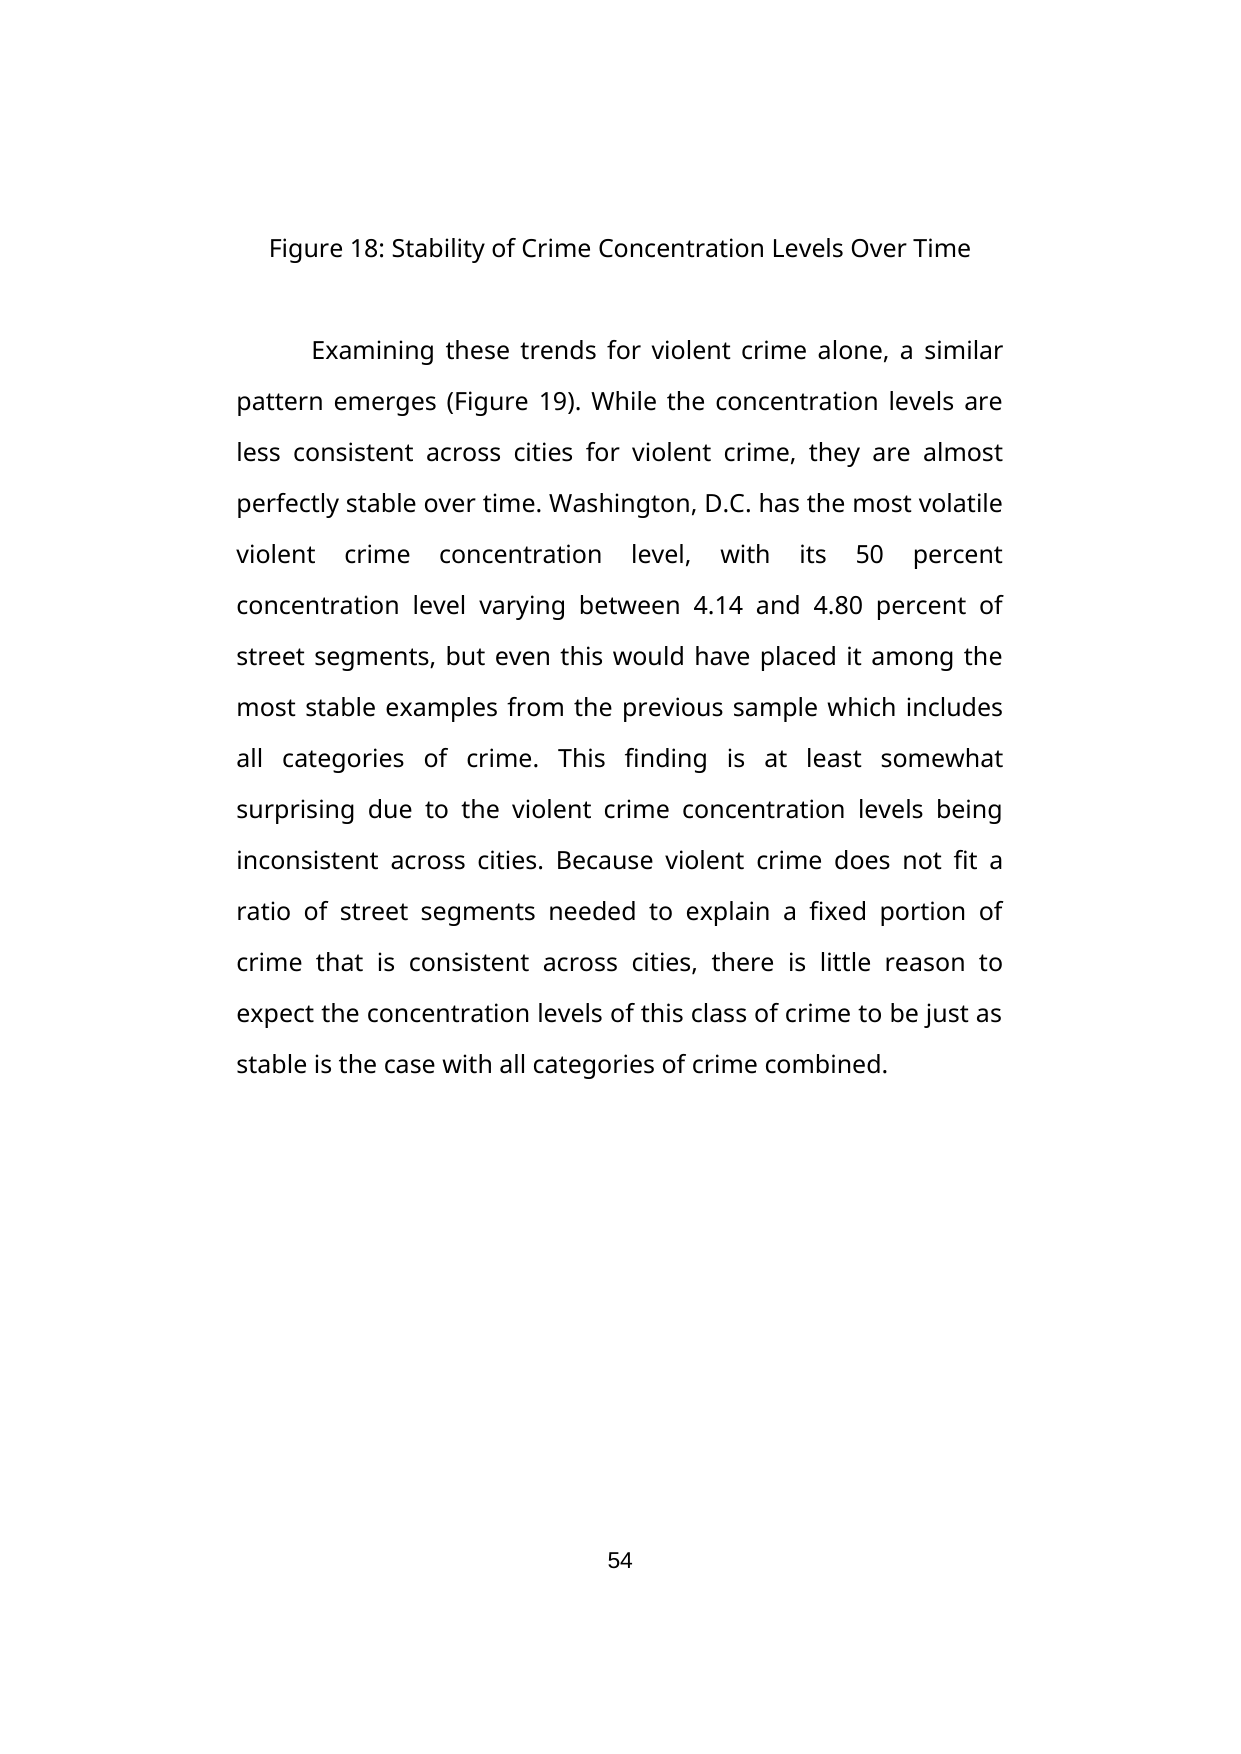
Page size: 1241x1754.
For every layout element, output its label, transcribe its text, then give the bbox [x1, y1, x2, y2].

text Figure 18: Stability of Crime Concentration Levels Over Time [236, 230, 1004, 264]
text Examining these trends for violent crime alone, a similar pattern emerges (Figure 19). While the concentration levels are less consistent across cities for violent crime, they are almost perfectly stable over time. Washington, D.C. has the most volatile violent crime concentration level, with its 50 percent concentration level varying between 4.14 and 4.80 percent of street segments, but even this would have placed it among the most stable examples from the previous sample which includes all categories of crime. This finding is at least somewhat surprising due to the violent crime concentration levels being inconsistent across cities. Because violent crime does not fit a ratio of street segments needed to explain a fixed portion of crime that is consistent across cities, there is little reason to expect the concentration levels of this class of crime to be just as stable is the case with all categories of crime combined. [236, 332, 1004, 1081]
